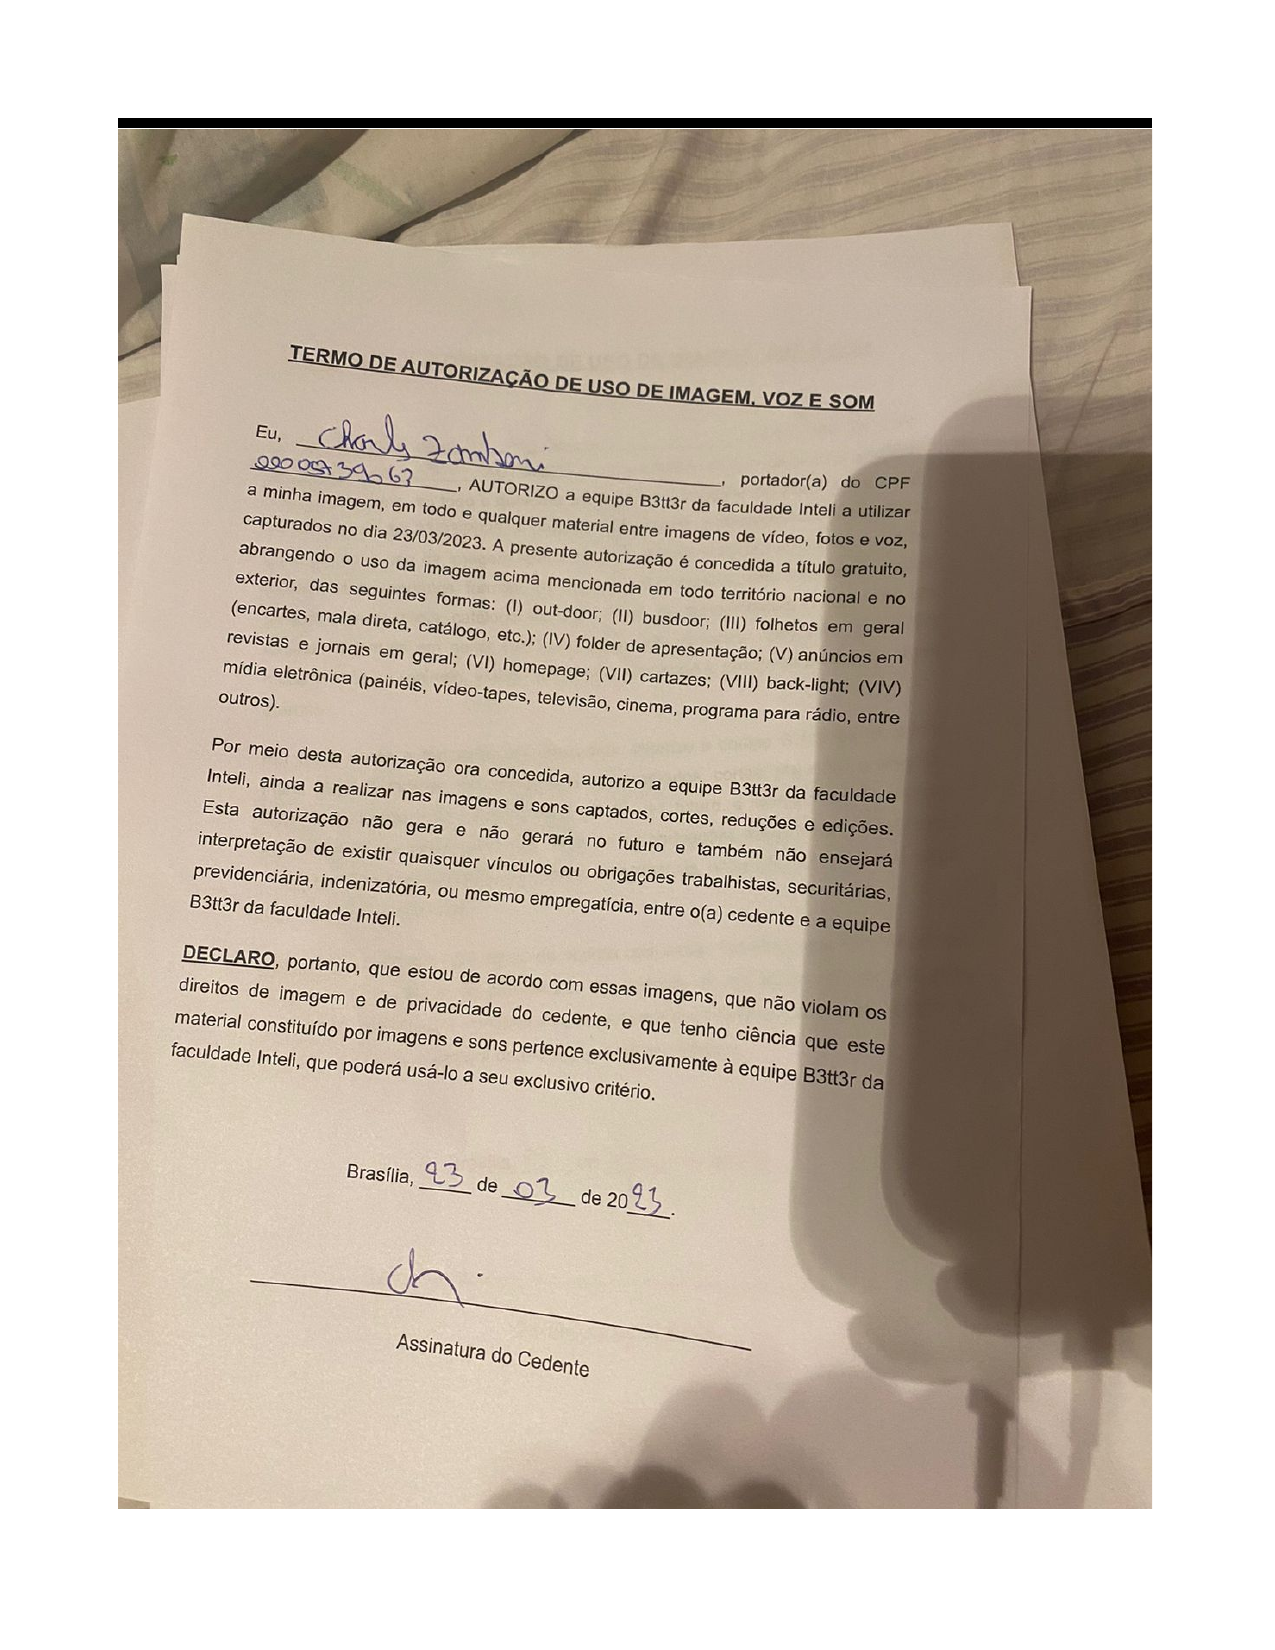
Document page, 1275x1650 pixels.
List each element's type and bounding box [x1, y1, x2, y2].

picture [118, 129, 1153, 1509]
